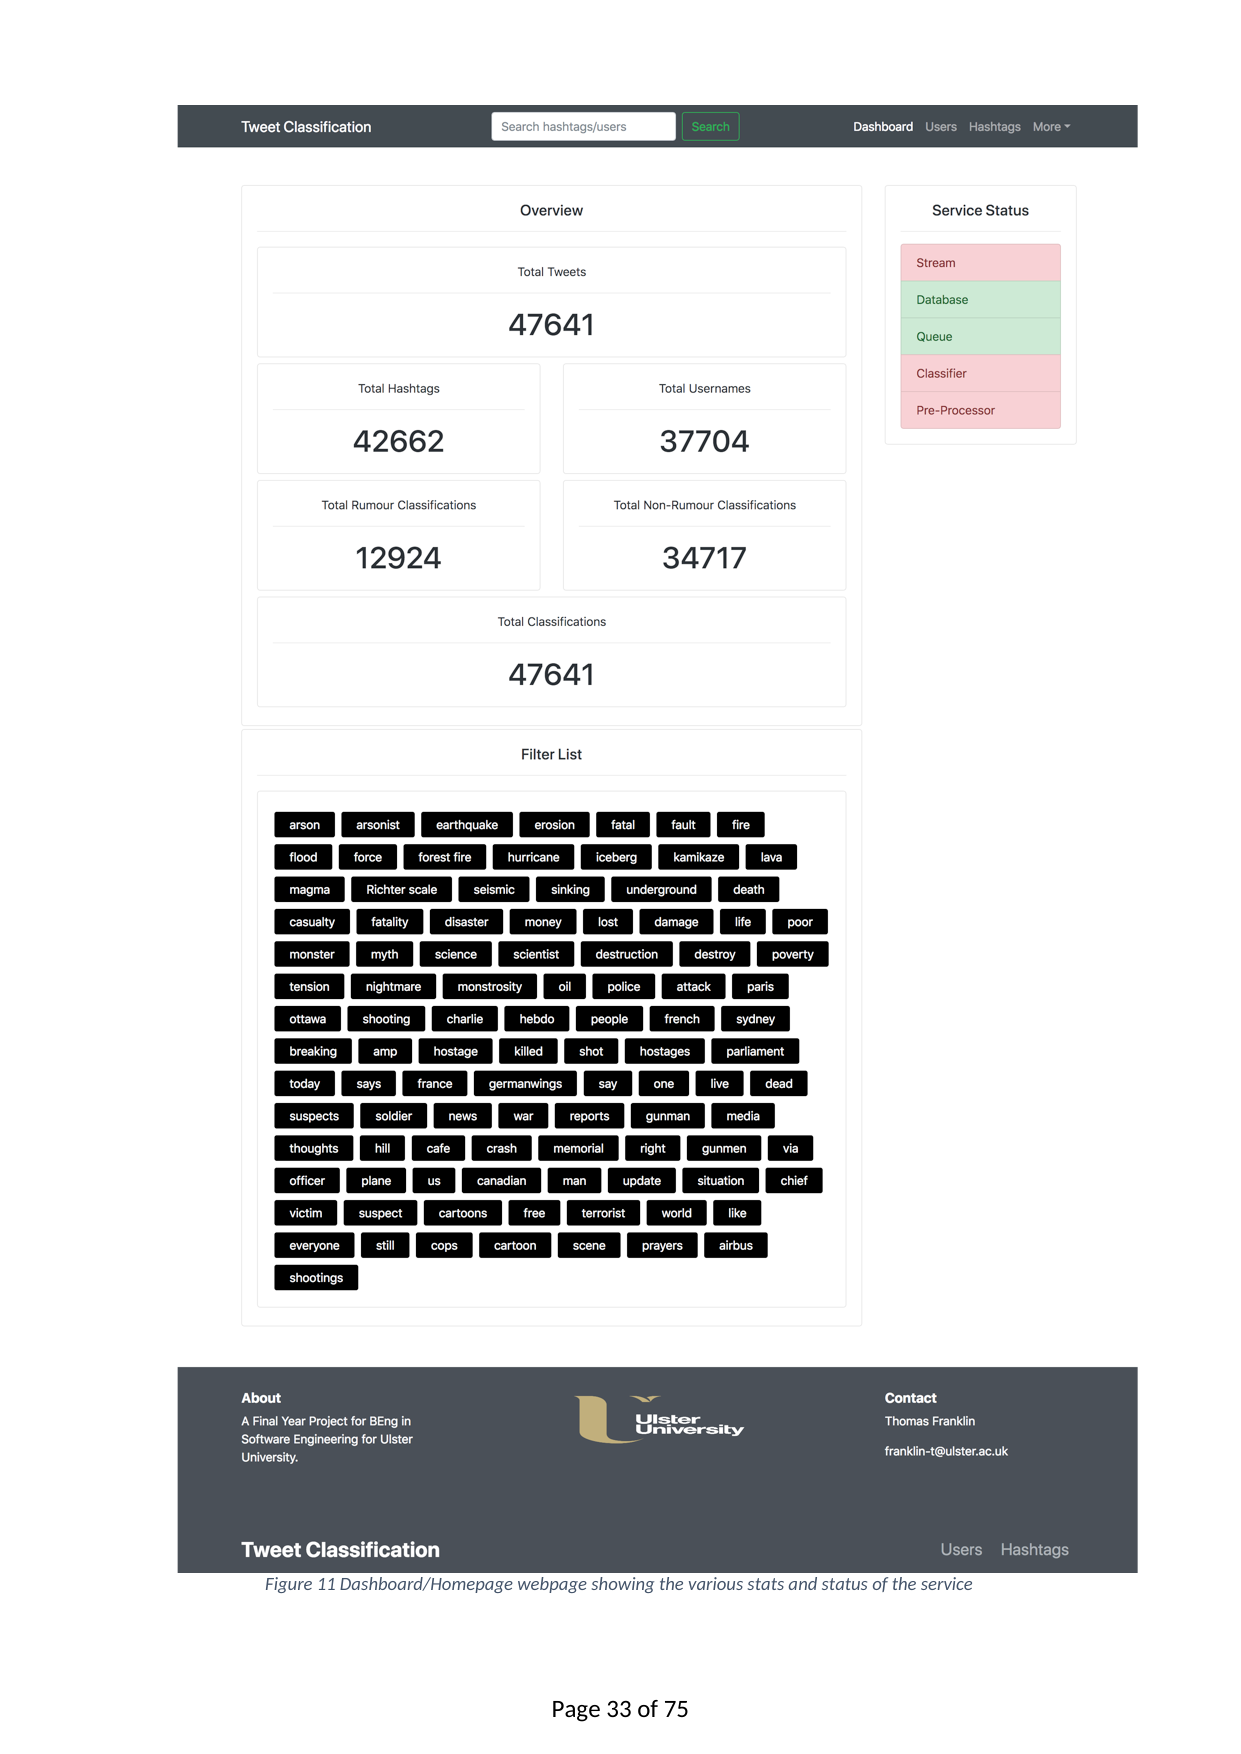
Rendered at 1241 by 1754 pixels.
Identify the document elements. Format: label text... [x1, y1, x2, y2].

picture [177, 105, 1138, 1573]
text Figure 11 Dashboard/Homepage webpage showing the various stats and status of the service [75, 1572, 1165, 1595]
